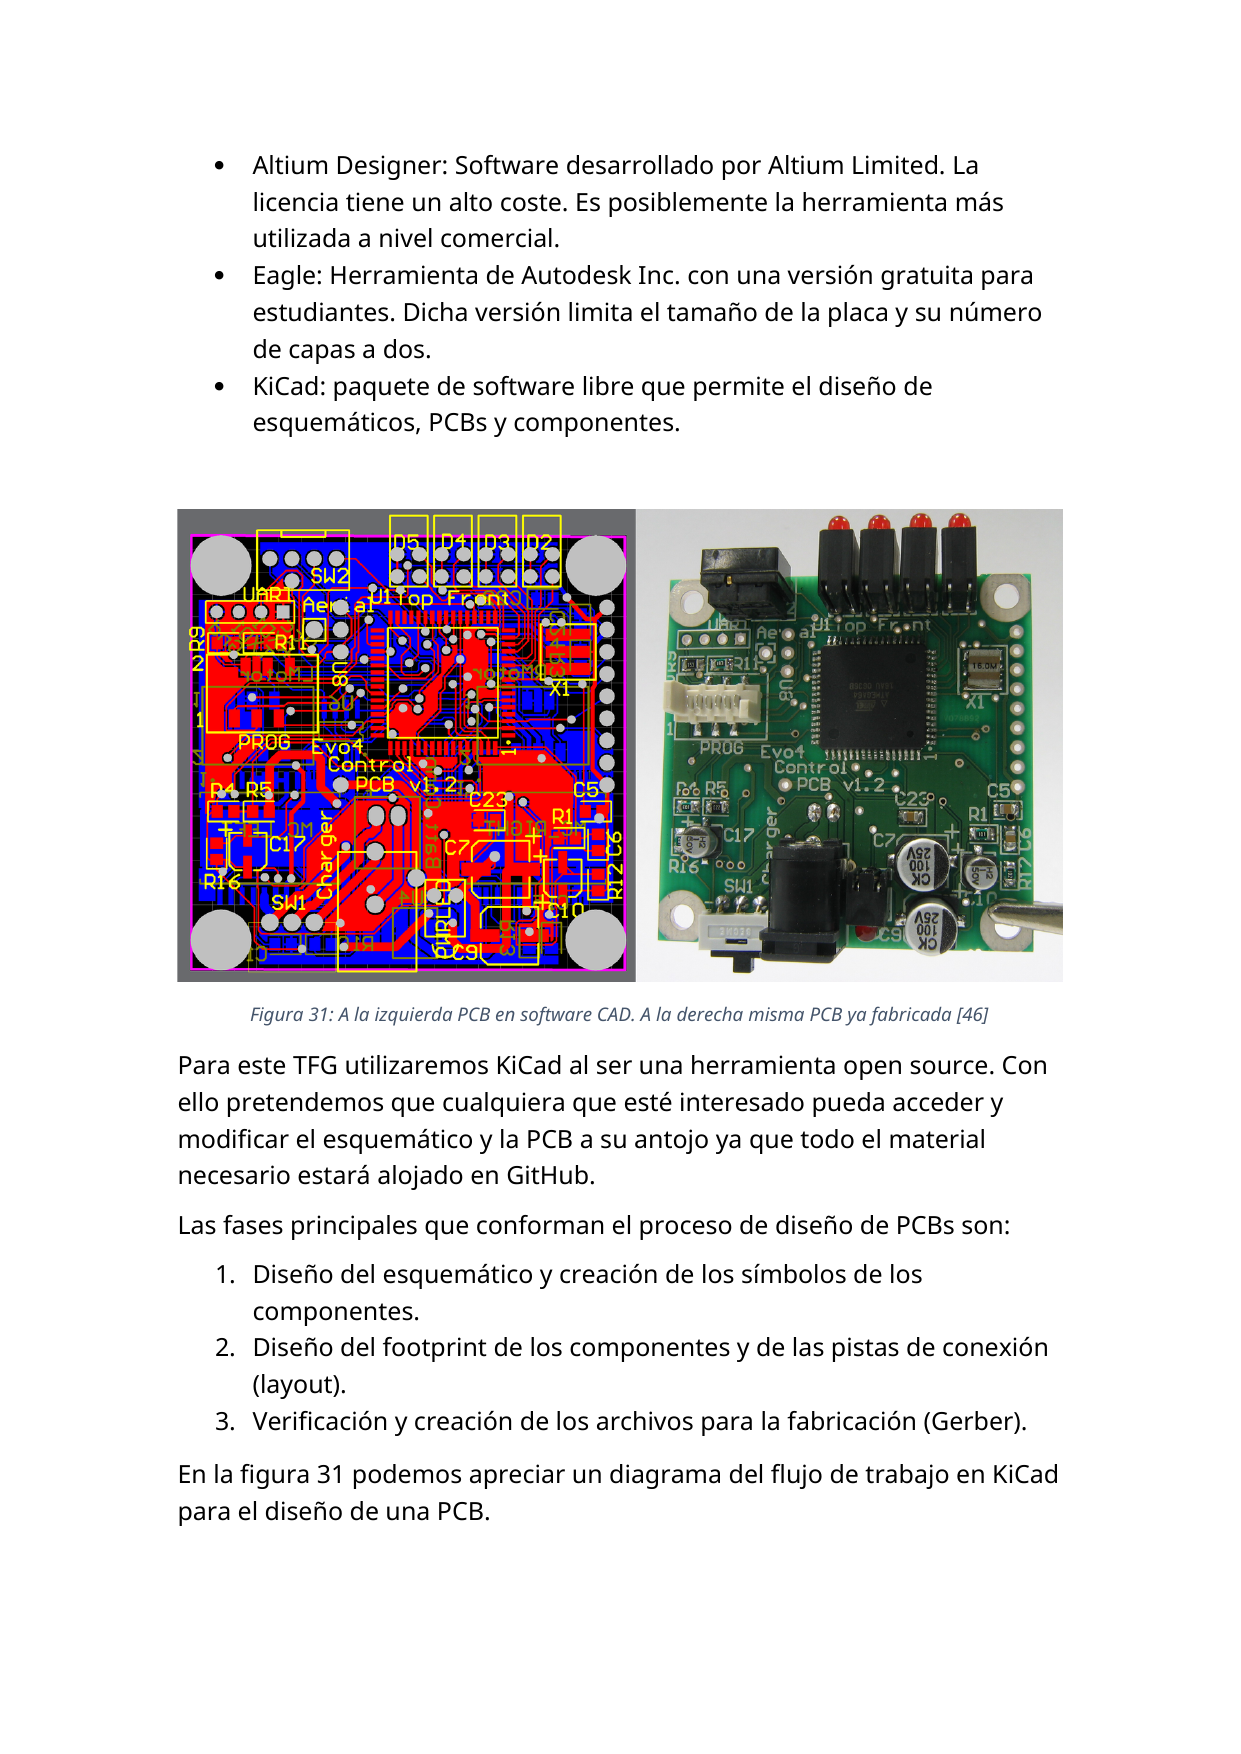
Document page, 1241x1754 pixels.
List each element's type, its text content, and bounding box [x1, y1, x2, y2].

list Diseño del footprint de los componentes y de las pistas de conexión (layout). [215, 1330, 1063, 1401]
list Eagle: Herramienta de Autodesk Inc. con una versión gratuita para estudiantes. Dicha versión limita el tamaño de la placa y su número de capas a dos. [215, 258, 1063, 366]
list Altium Designer: Software desarrollado por Altium Limited. La licencia tiene un alto coste. Es posiblemente la herramienta más utilizada a nivel comercial. [215, 148, 1063, 255]
picture [177, 509, 1063, 982]
text En la figura 31 podemos apreciar un diagrama del flujo de trabajo en KiCad para el diseño de una PCB. [177, 1457, 1063, 1528]
text Para este TFG utilizaremos KiCad al ser una herramienta open source. Con ello pretendemos que cualquiera que esté interesado pueda acceder y modificar el esquemático y la PCB a su antojo ya que todo el material necesario estará alojado en GitHub. [177, 1048, 1063, 1192]
list Diseño del esquemático y creación de los símbolos de los componentes. [215, 1257, 1063, 1327]
list Verificación y creación de los archivos para la fabricación (Gerber). [215, 1404, 1063, 1438]
list KiCad: paquete de software libre que permite el diseño de esquemáticos, PCBs y componentes. [215, 368, 1063, 439]
text Las fases principales que conforman el proceso de diseño de PCBs son: [177, 1207, 1063, 1241]
